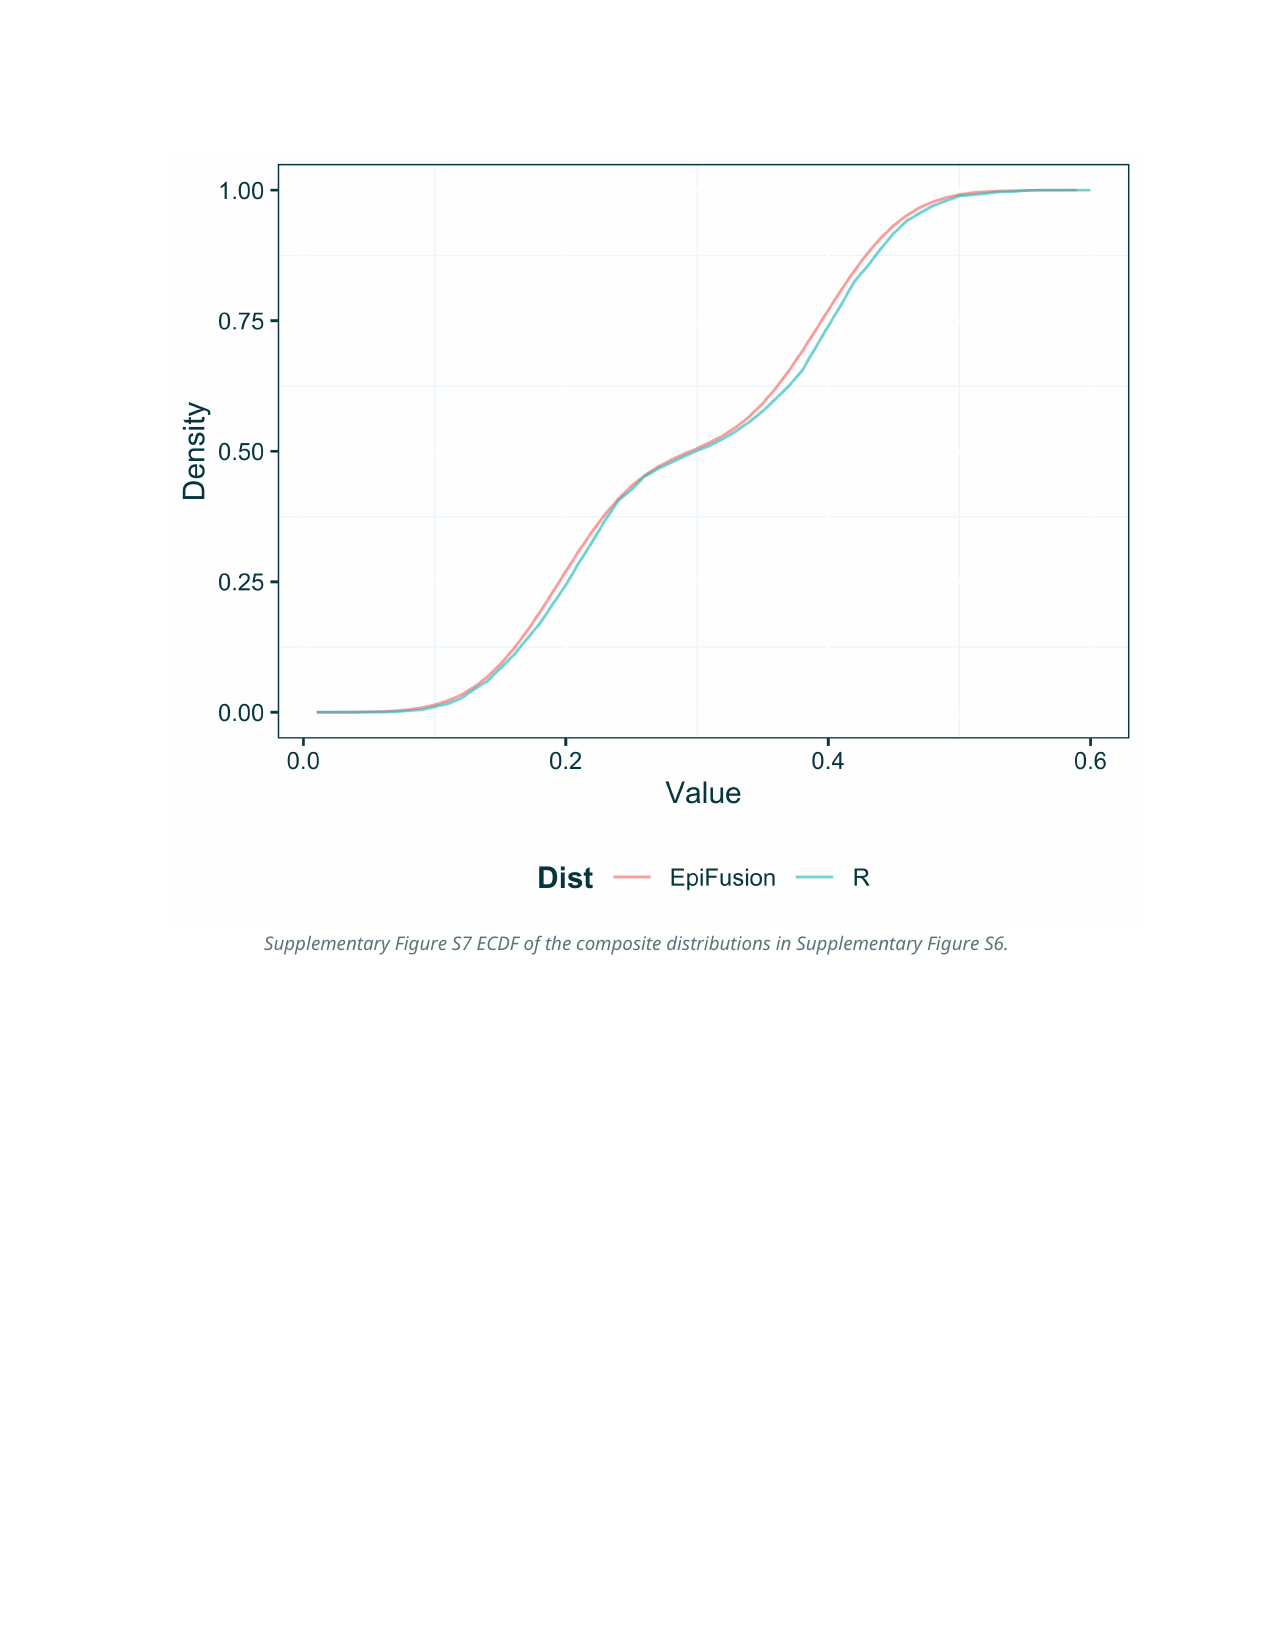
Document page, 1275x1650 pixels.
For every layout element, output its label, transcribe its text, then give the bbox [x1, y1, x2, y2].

picture [168, 150, 1144, 930]
text Supplementary Figure S7 ECDF of the composite distributions in Supplementary Figure S6. [150, 930, 1125, 956]
